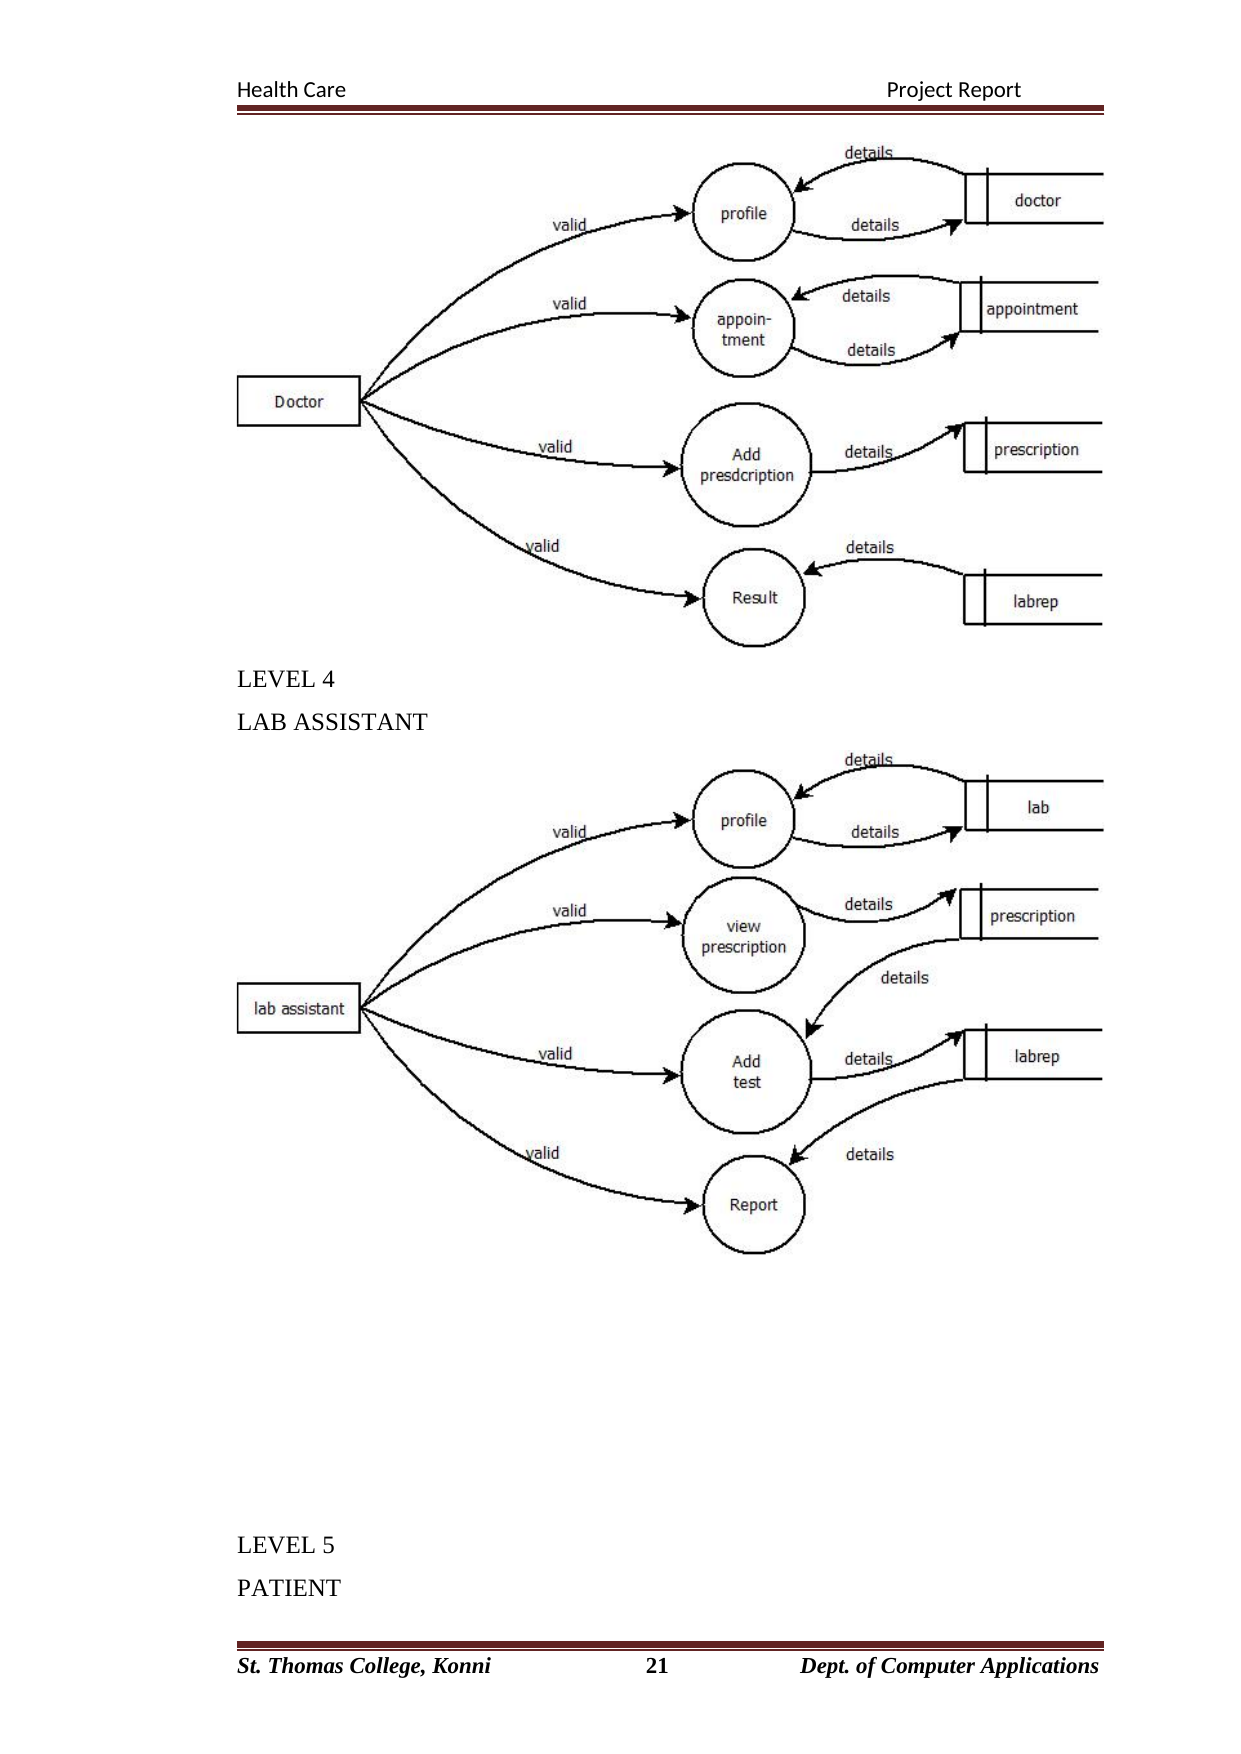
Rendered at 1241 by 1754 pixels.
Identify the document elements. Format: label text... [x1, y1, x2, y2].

text LEVEL 4 [237, 664, 1104, 692]
picture [236, 142, 1105, 650]
text LAB ASSISTANT [237, 707, 1104, 736]
text PATIENT [237, 1573, 1104, 1602]
picture [236, 750, 1105, 1257]
text LEVEL 5 [237, 1530, 1104, 1558]
